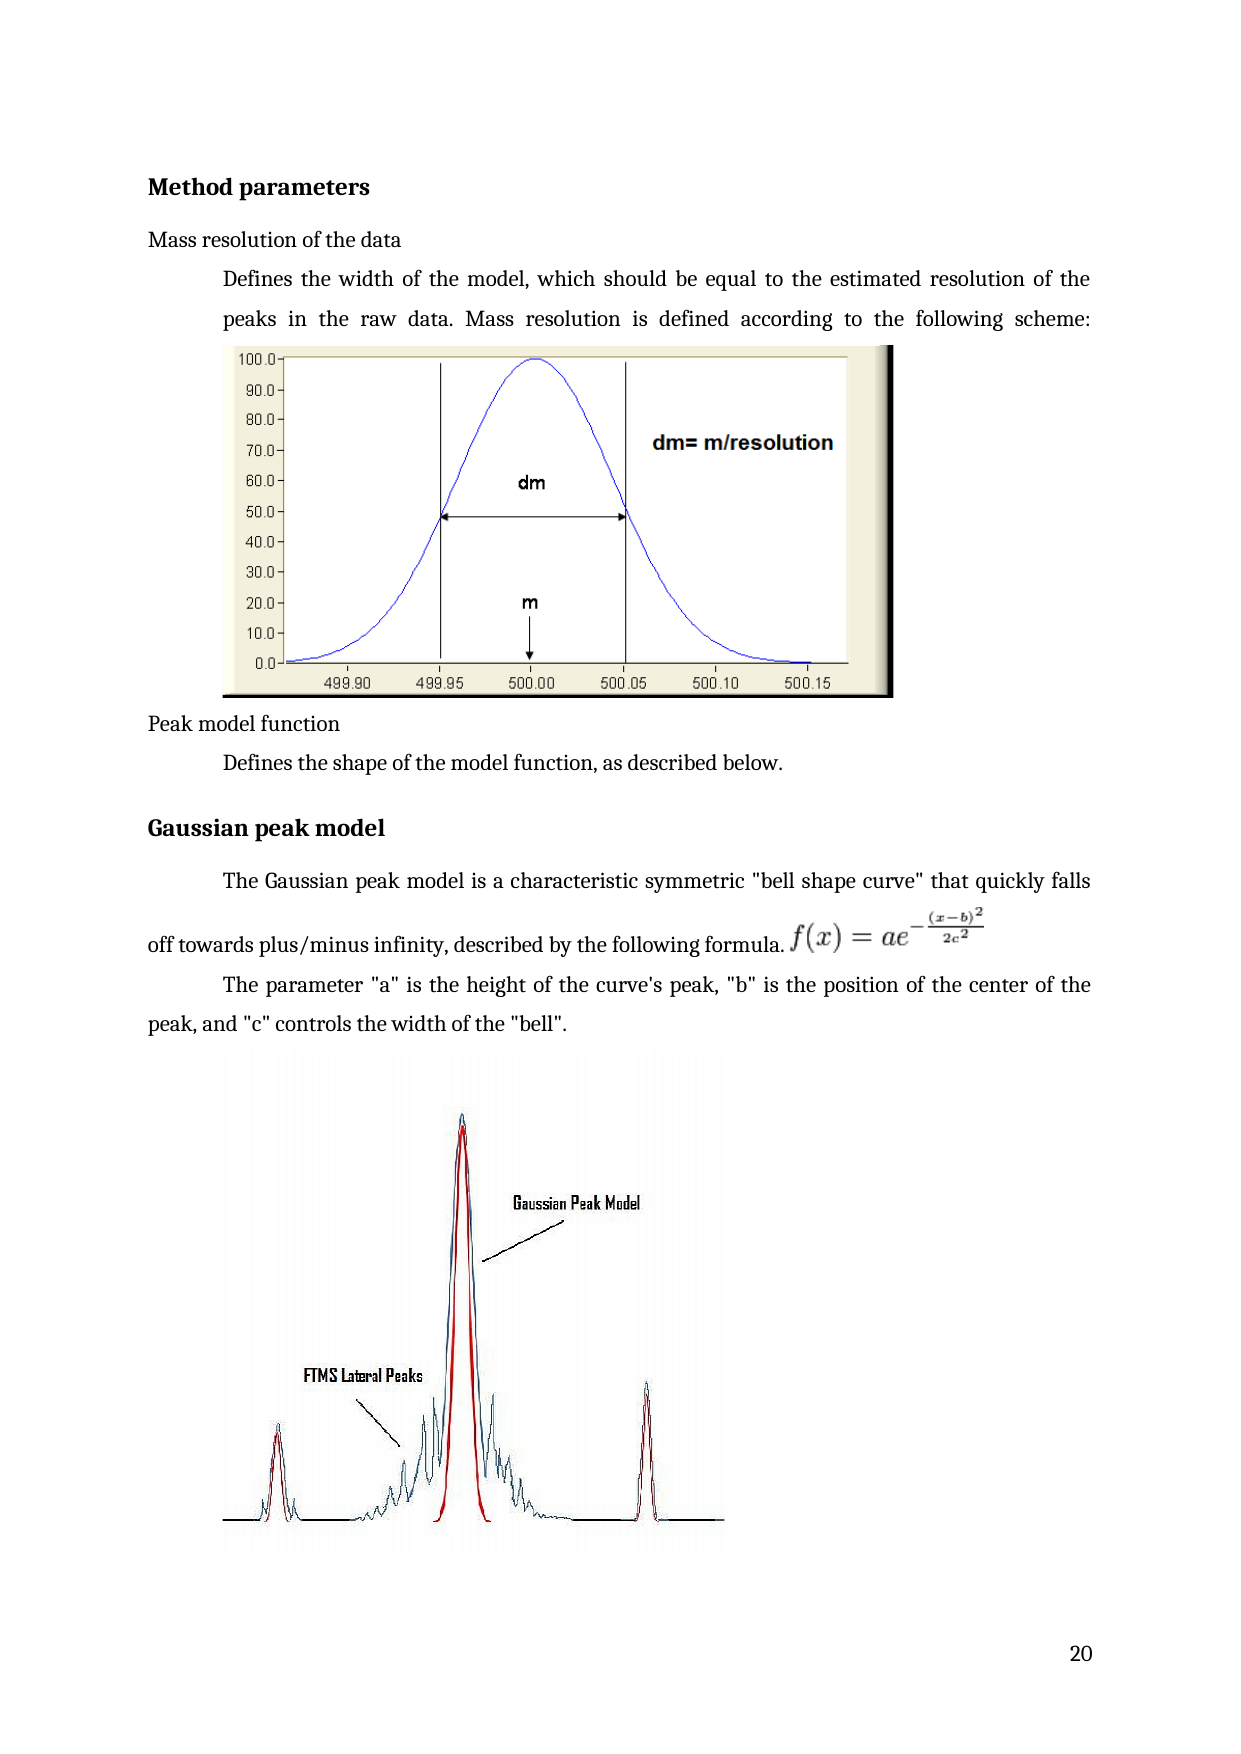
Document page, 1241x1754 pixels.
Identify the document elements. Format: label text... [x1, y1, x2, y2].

text Mass resolution of the data [148, 226, 1092, 253]
picture [790, 907, 984, 953]
picture [222, 345, 894, 698]
subtitle Method parameters [148, 173, 1092, 201]
text The Gaussian peak model is a characteristic symmetric "bell shape curve" that quickly falls off towards plus/minus infinity, described by the following formula. [148, 868, 1092, 958]
text Defines the shape of the model function, as described below. [223, 750, 1092, 776]
subtitle Gaussian peak model [148, 814, 1092, 843]
text The parameter "a" is the height of the curve's peak, "b" is the position of the center of the peak, and "c" controls the width of the "bell". [148, 971, 1092, 1037]
text Peak model function [148, 710, 1092, 737]
picture [222, 1050, 725, 1553]
